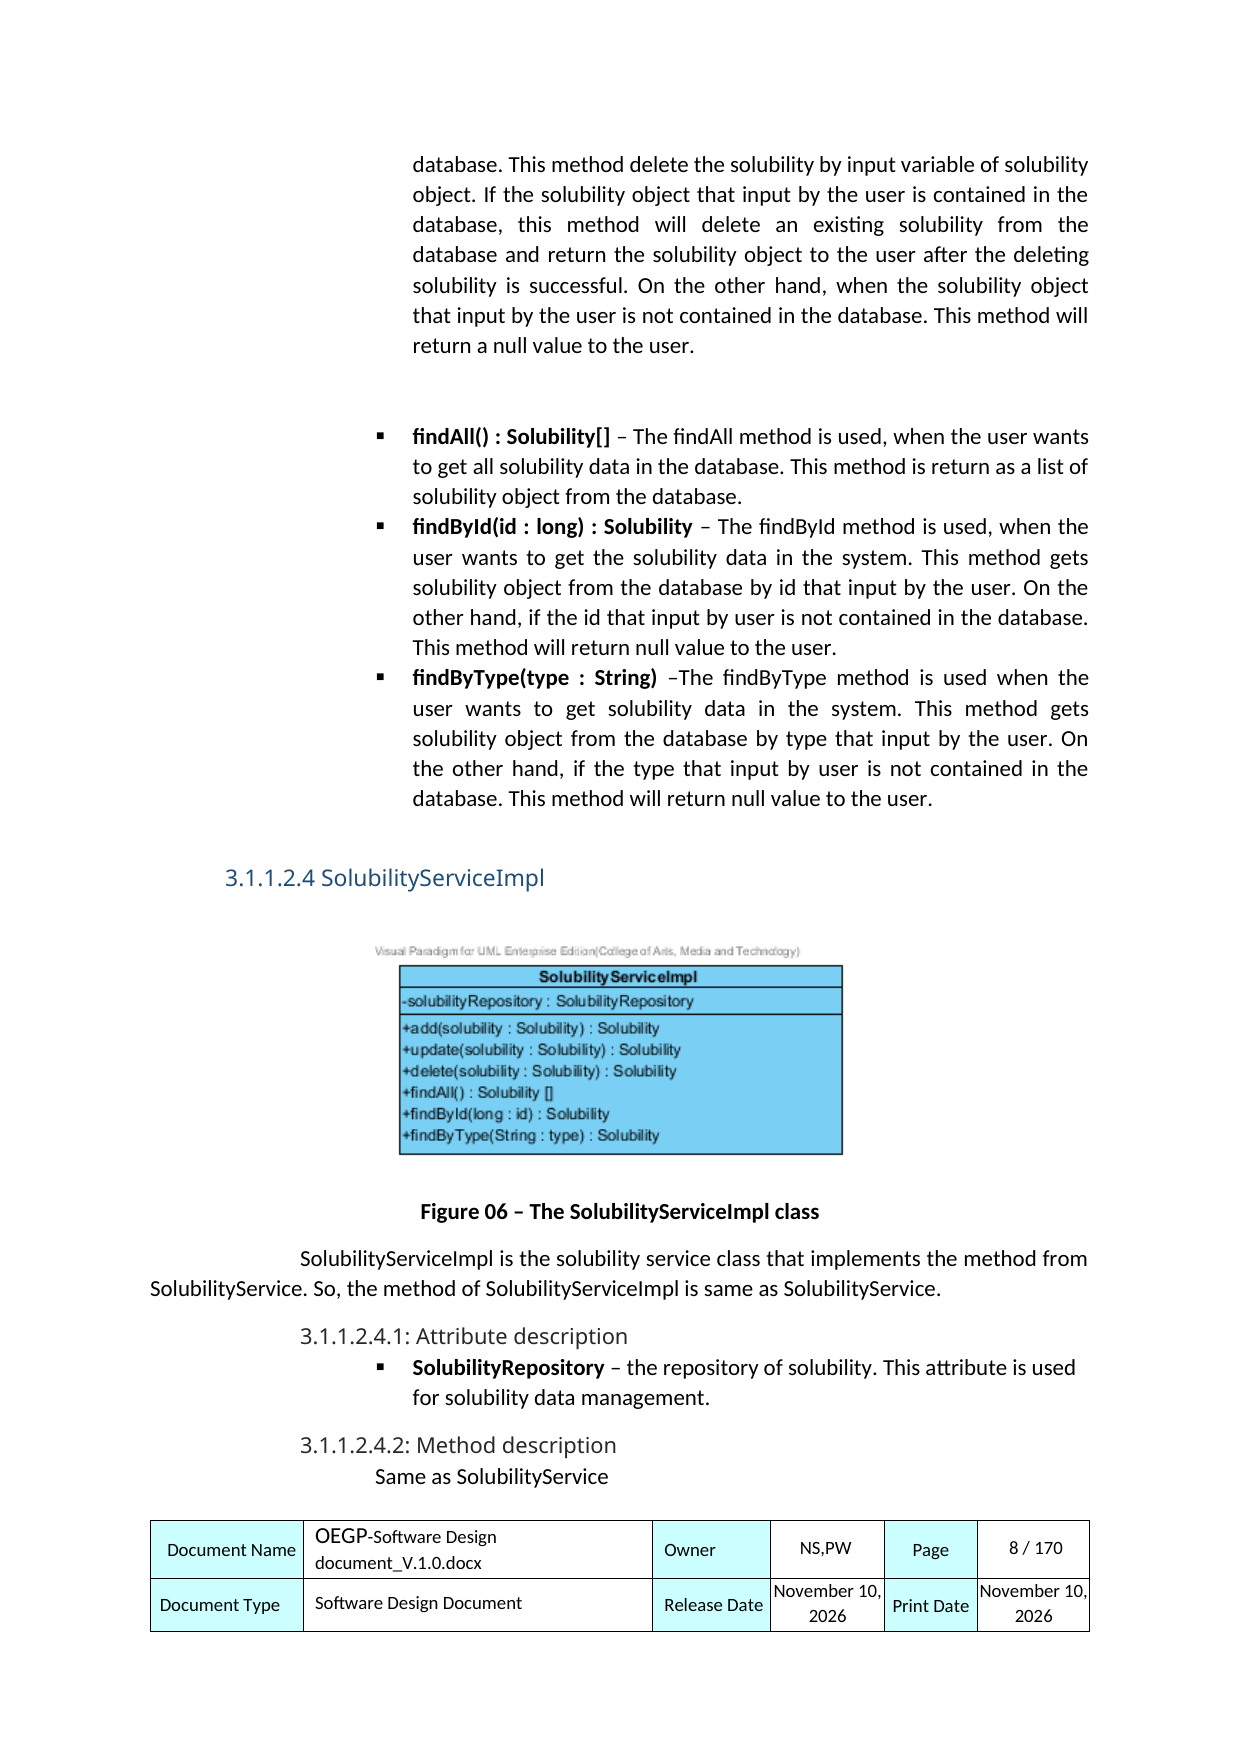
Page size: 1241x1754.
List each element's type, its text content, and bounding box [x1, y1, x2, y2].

subtitle 3.1.1.2.4.2: Method description [262, 1430, 1090, 1460]
text SolubilityServiceImpl is the solubility service class that implements the method from SolubilityService. So, the method of SolubilityServiceImpl is same as SolubilityService. [150, 1244, 1090, 1302]
list findByType(type : String) –The findByType method is used when the user wants to get solubility data in the system. This method gets solubility object from the database by type that input by the user. On the other hand, if the type that input by user is not contained in the database. This method will return null value to the user. [375, 663, 1090, 812]
list findById(id : long) : Solubility – The findById method is used, when the user wants to get the solubility data in the system. This method gets solubility object from the database by id that input by the user. On the other hand, if the id that input by user is not contained in the database. This method will return null value to the user. [375, 512, 1090, 661]
picture [375, 942, 865, 1178]
list findAll() : Solubility[] – The findAll method is used, when the user wants to get all solubility data in the database. This method is return as a list of solubility object from the database. [375, 422, 1090, 510]
text Figure 06 – The SolubilityServiceImpl class [150, 1197, 1090, 1225]
list SolubilityRepository – the repository of solubility. This attribute is used for solubility data management. [375, 1353, 1090, 1411]
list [375, 150, 1090, 359]
subtitle 3.1.1.2.4.1: Attribute description [225, 1321, 1090, 1351]
subtitle 3.1.1.2.4 SolubilityServiceImpl [150, 861, 1090, 893]
text Same as SolubilityService [150, 1462, 1090, 1490]
